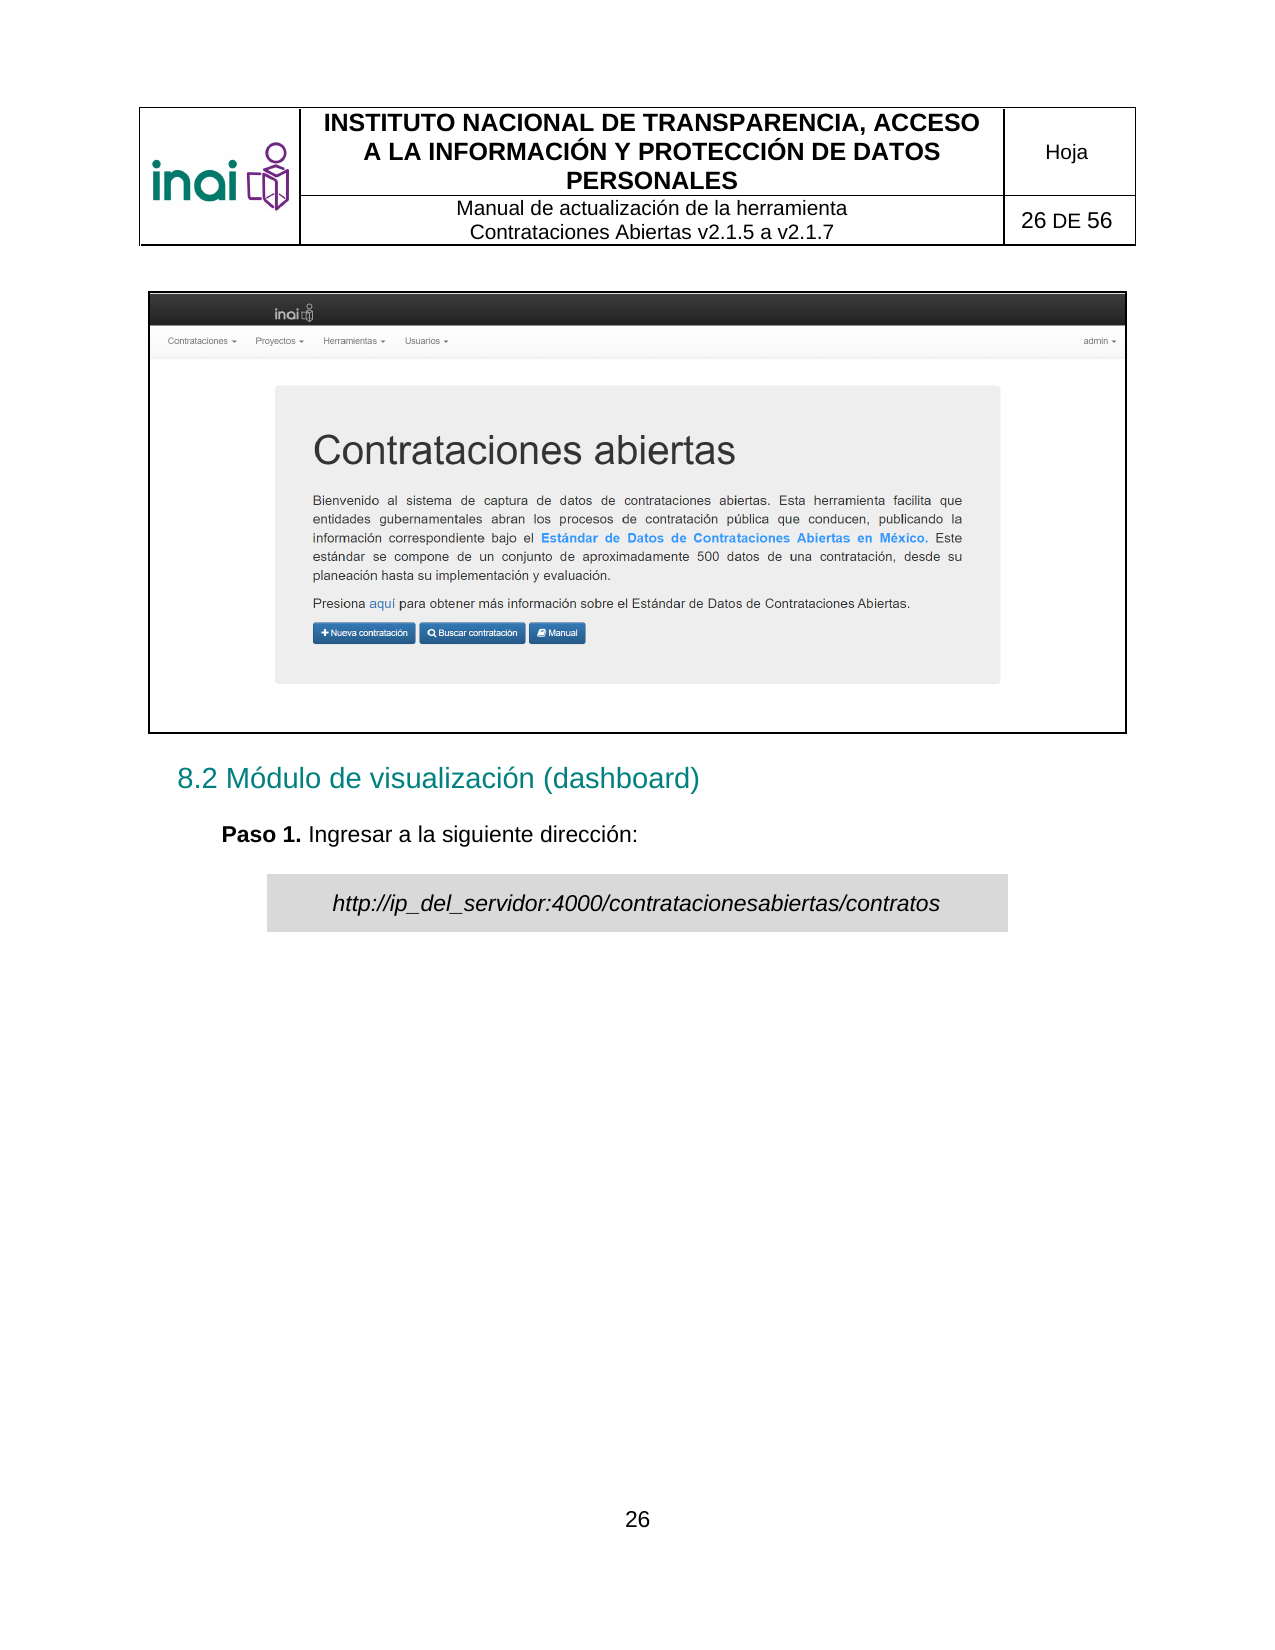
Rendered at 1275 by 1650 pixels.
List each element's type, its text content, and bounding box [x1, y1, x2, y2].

picture [150, 141, 294, 212]
subtitle 8.2 Módulo de visualización (dashboard) [177, 761, 1127, 794]
text Paso 1. Ingresar a la siguiente dirección: [221, 821, 1127, 847]
picture [150, 293, 1125, 732]
table_header http://ip_del_servidor:4000/contratacionesabiertas/contratos [267, 874, 1008, 932]
